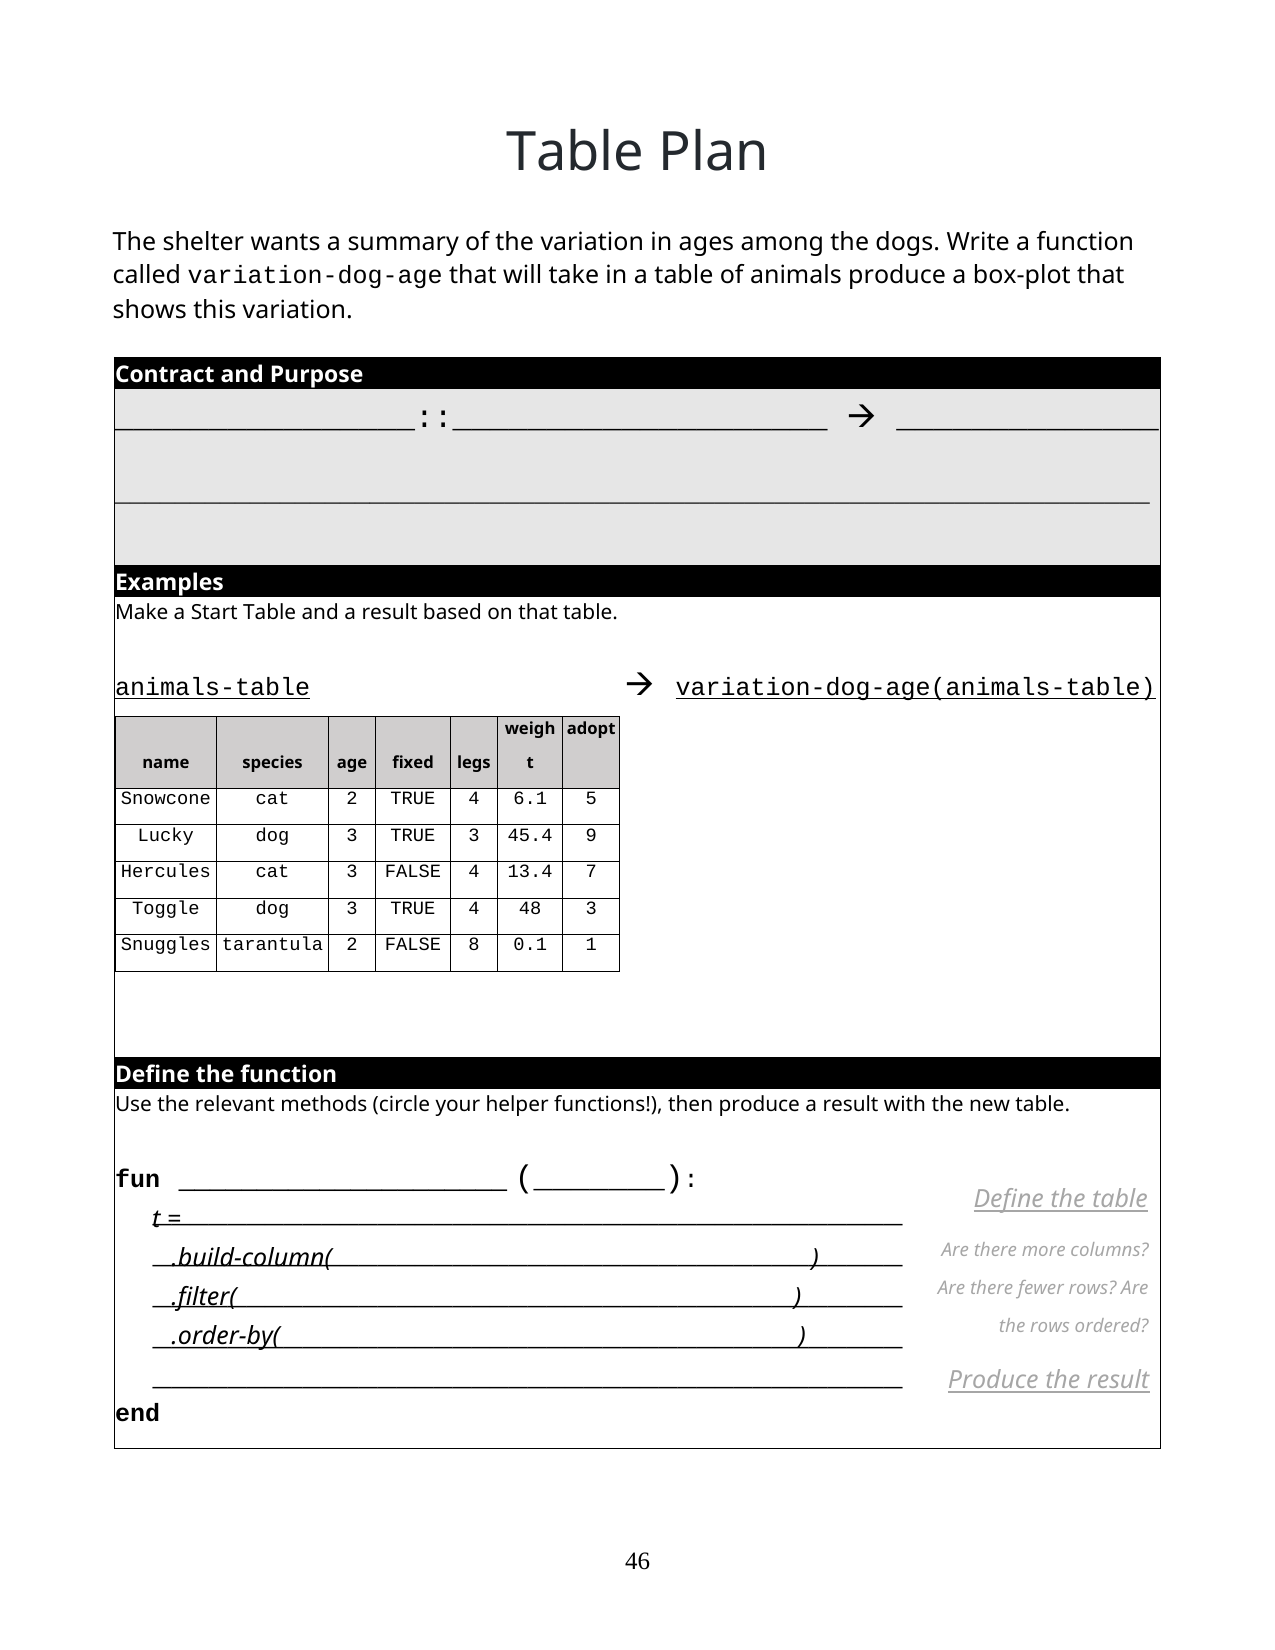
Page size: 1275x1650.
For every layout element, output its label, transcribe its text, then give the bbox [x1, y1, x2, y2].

table_header Contract and Purpose ________________::____________________ ______________ _____________________________________________________________________ [115, 389, 1160, 565]
text The shelter wants a summary of the variation in ages among the dogs. Write a function called variation-dog-age that will take in a table of animals produce a box-plot that shows this variation. [112, 223, 1162, 326]
table_cell Examples Make a Start Table and a result based on that table. animals-table variation-dog-age(animals-table) [115, 597, 1160, 1057]
subtitle Table Plan [112, 112, 1162, 186]
table_cell Define the function Use the relevant methods (circle your helper functions!), then produce a result with the new table. fun _____________________ (_______): ________________________________________ ________________________________________ ________________________________________ ________________________________________ ________________________________________ end [115, 1089, 1160, 1448]
